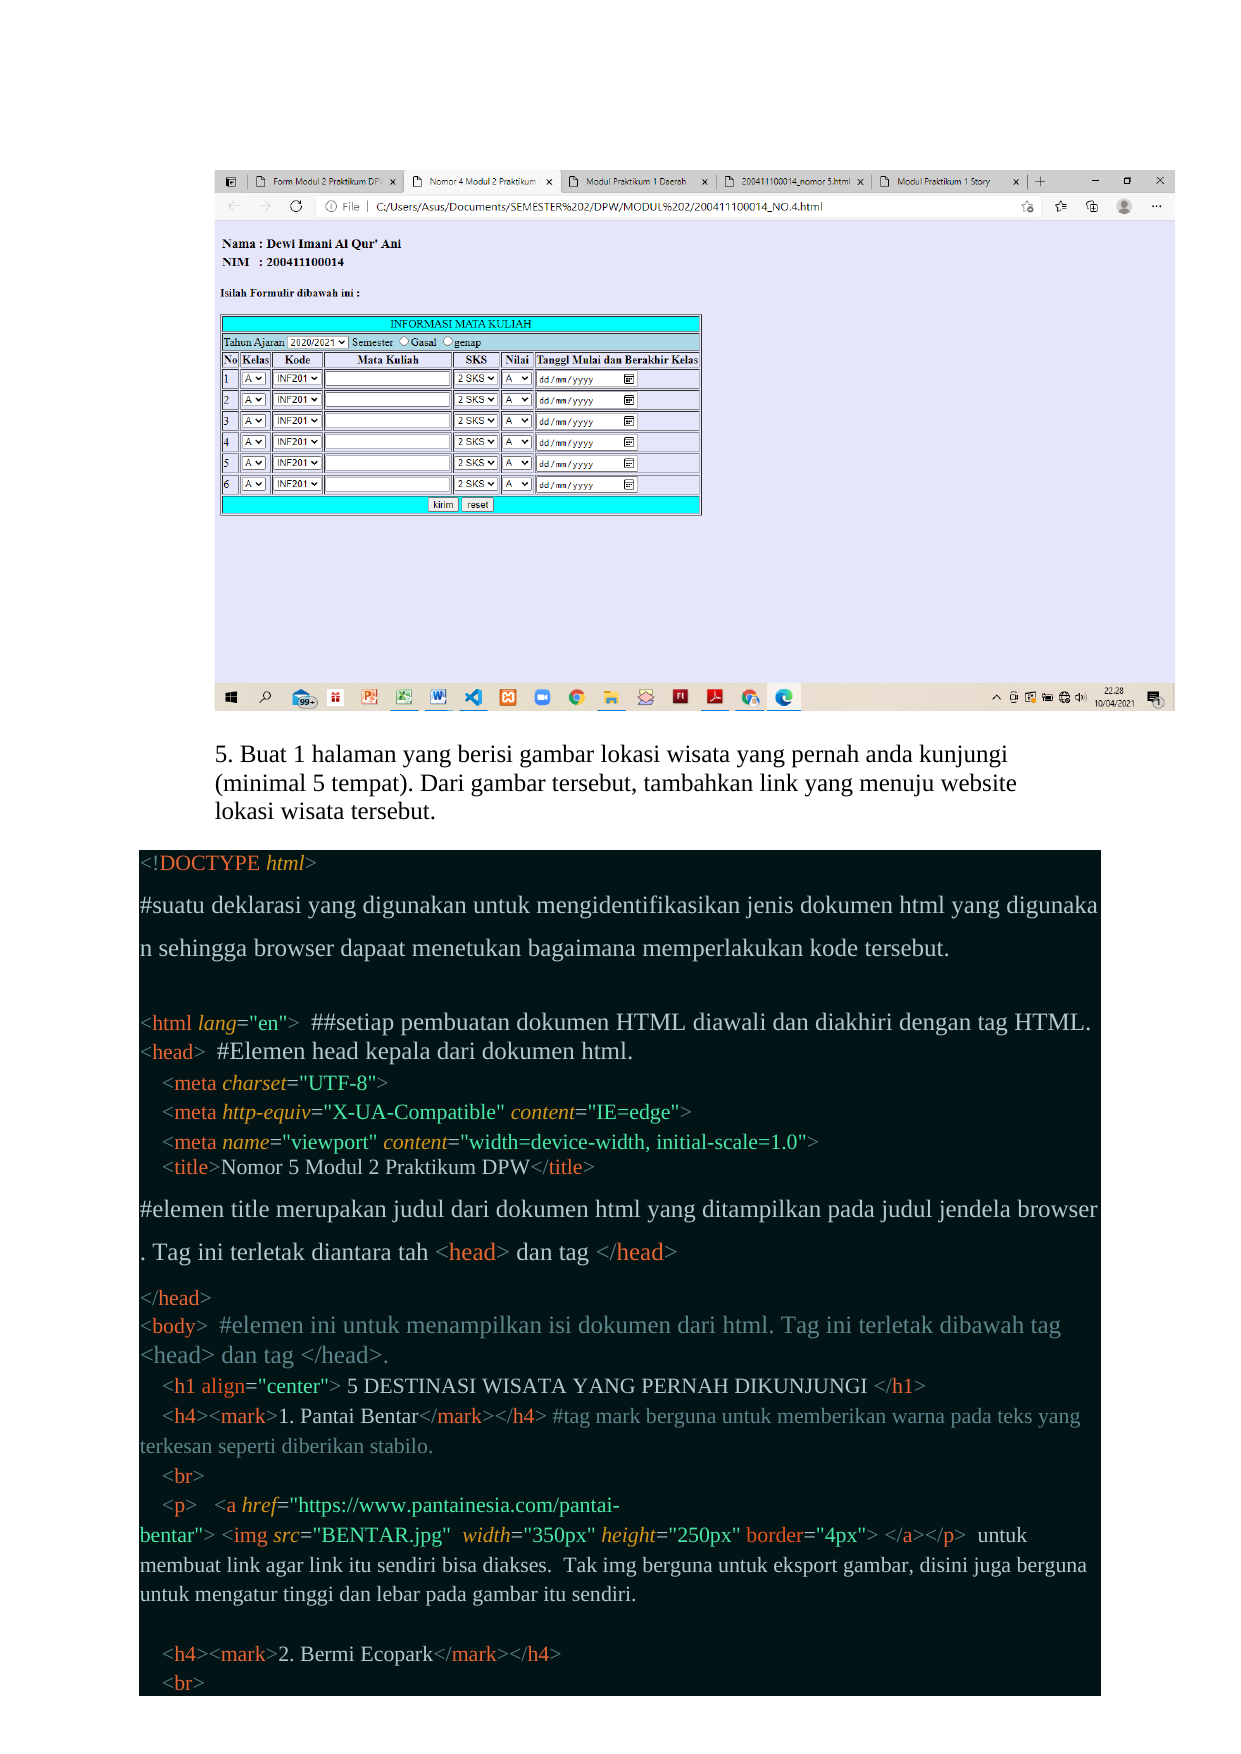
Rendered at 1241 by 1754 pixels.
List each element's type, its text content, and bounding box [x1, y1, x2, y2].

text <head> #Elemen head kepala dari dokumen html. [139, 1035, 1101, 1065]
text <meta http-equiv="X-UA-Compatible" content="IE=edge"> [139, 1095, 1101, 1124]
text <br> [139, 1458, 1101, 1488]
text <p> <a href="https://www.pantainesia.com/pantai- bentar"> <img src="BENTAR.jpg" width="350px" height="250px" border="4px"> </a></p> untuk membuat link agar link itu sendiri bisa diakses. Tak img berguna untuk eksport gambar, disini juga berguna untuk mengatur tinggi dan lebar pada gambar itu sendiri. [139, 1488, 1101, 1607]
text <meta name="viewport" content="width=device-width, initial-scale=1.0"> [139, 1124, 1101, 1154]
text <br> [139, 1666, 1101, 1696]
list (minimal 5 tempat). Dari gambar tersebut, tambahkan link yang menuju website [214, 768, 1101, 796]
text </head> [139, 1280, 1101, 1310]
text <!DOCTYPE html> #suatu deklarasi yang digunakan untuk mengidentifikasikan jenis dokumen html yang digunakan sehingga browser dapaat menetukan bagaimana memperlakukan kode tersebut. [139, 850, 1101, 962]
picture [214, 170, 1175, 711]
text <h4><mark>1. Pantai Bentar</mark></h4> #tag mark berguna untuk memberikan warna pada teks yang terkesan seperti diberikan stabilo. [139, 1399, 1101, 1458]
text <h1 align="center"> 5 DESTINASI WISATA YANG PERNAH DIKUNJUNGI </h1> [139, 1369, 1101, 1399]
text <title>Nomor 5 Modul 2 Praktikum DPW</title> #elemen title merupakan judul dari dokumen html yang ditampilkan pada judul jendela browser. Tag ini terletak diantara tah <head> dan tag </head> [139, 1154, 1101, 1266]
text <html lang="en"> ##setiap pembuatan dokumen HTML diawali dan diakhiri dengan tag HTML. [139, 1006, 1101, 1035]
list lokasi wisata tersebut. [214, 796, 1101, 825]
text <body> #elemen ini untuk menampilkan isi dokumen dari html. Tag ini terletak dibawah tag <head> dan tag </head>. [139, 1310, 1101, 1369]
list 5. Buat 1 halaman yang berisi gambar lokasi wisata yang pernah anda kunjungi [214, 739, 1101, 768]
text <meta charset="UTF-8"> [139, 1065, 1101, 1095]
text <h4><mark>2. Bermi Ecopark</mark></h4> [139, 1636, 1101, 1666]
